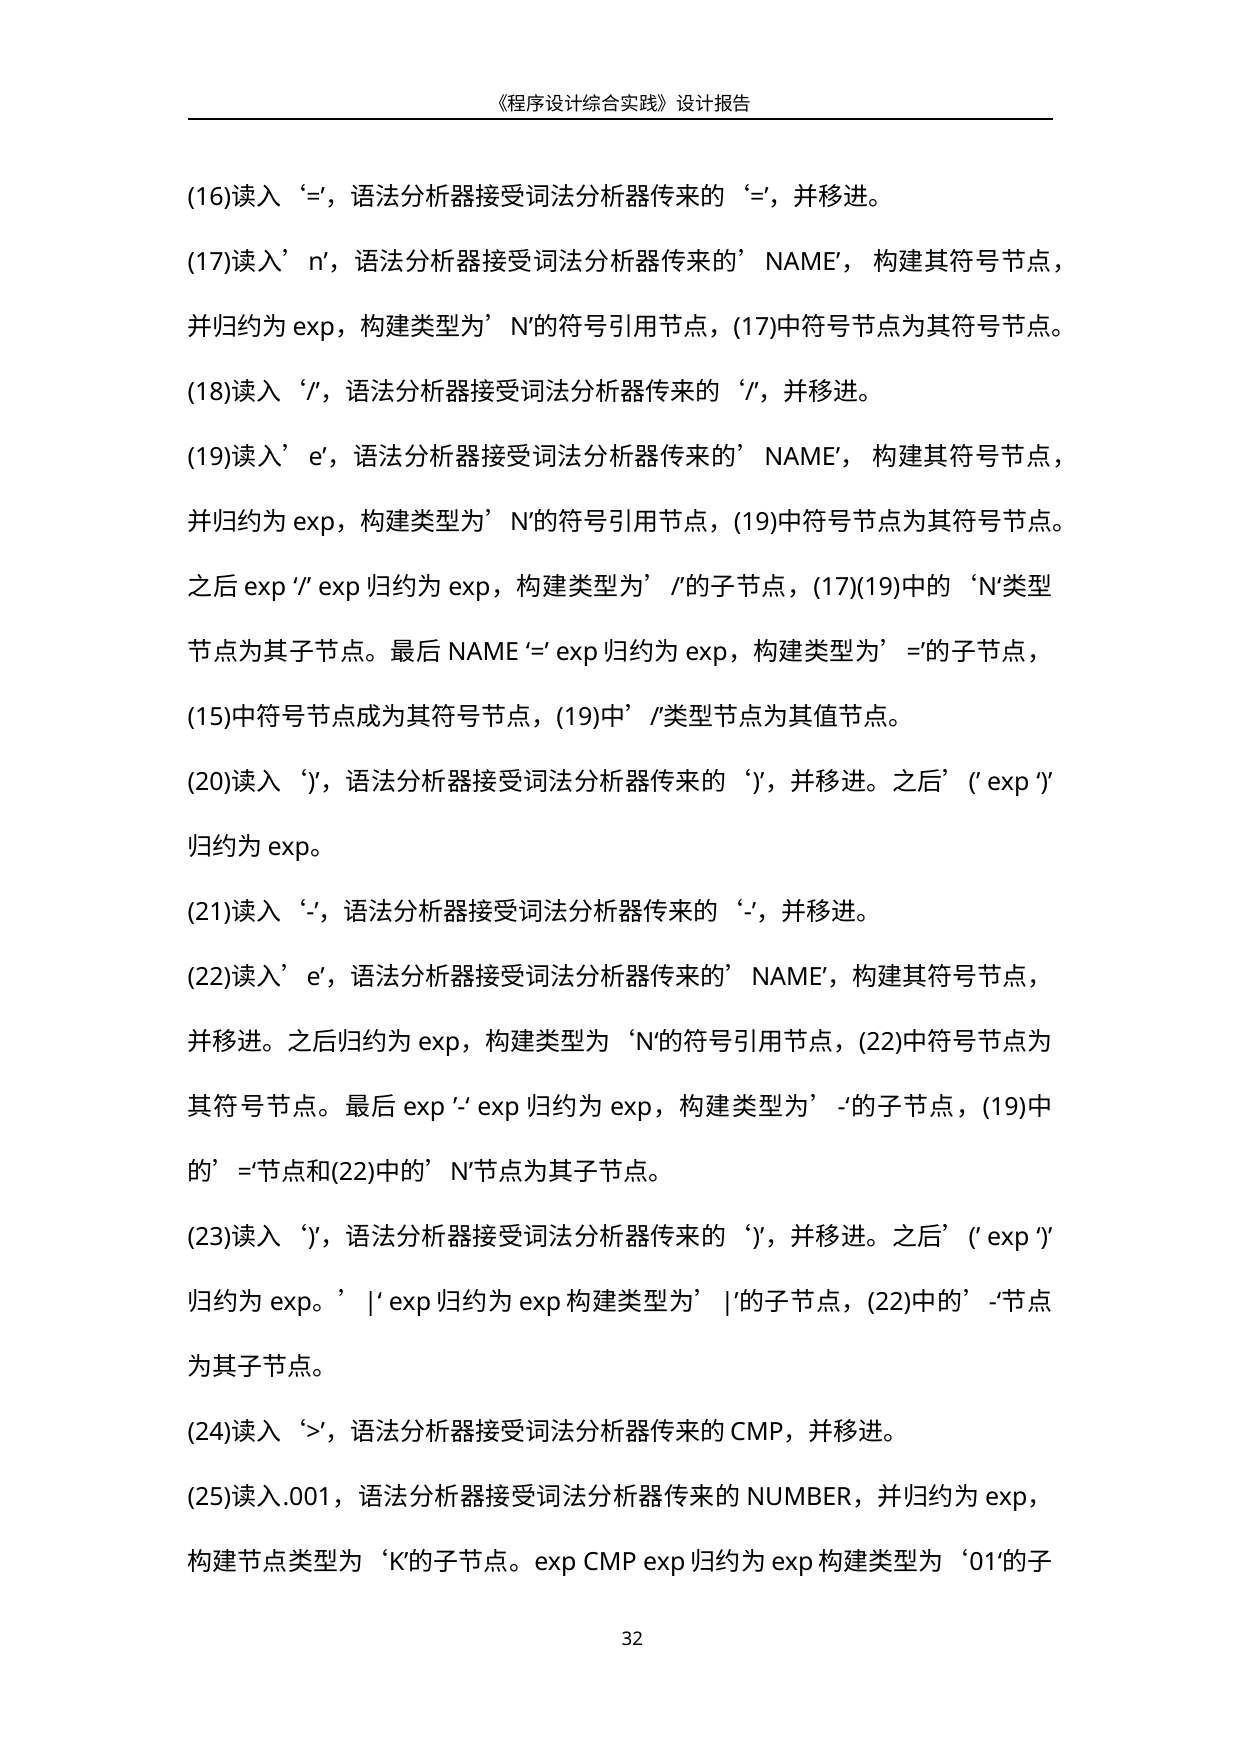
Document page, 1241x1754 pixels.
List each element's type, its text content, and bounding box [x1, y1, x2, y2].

list 读入‘>’，语法分析器接受词法分析器传来的CMP，并移进。 [187, 1397, 1053, 1462]
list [187, 1462, 1053, 1592]
list 读入‘=’，语法分析器接受词法分析器传来的‘=’，并移进。 [187, 162, 1053, 227]
list 读入‘)’，语法分析器接受词法分析器传来的‘)’，并移进。之后’(’ exp ‘)’归约为exp。’|‘ exp归约为exp构建类型为’|’的子节点，(22)中的’-‘节点为其子节点。 [187, 1202, 1053, 1397]
list 读入‘-’，语法分析器接受词法分析器传来的‘-’，并移进。 [187, 877, 1053, 942]
list 读入’n’，语法分析器接受词法分析器传来的’NAME’， 构建其符号节点，并归约为exp，构建类型为’N’的符号引用节点，(17)中符号节点为其符号节点。 [187, 227, 1053, 357]
list 读入‘)’，语法分析器接受词法分析器传来的‘)’，并移进。之后’(’ exp ‘)’归约为exp。 [187, 747, 1053, 877]
list 读入’e’，语法分析器接受词法分析器传来的’NAME’， 构建其符号节点，并归约为exp，构建类型为’N’的符号引用节点，(19)中符号节点为其符号节点。之后exp ‘/’ exp归约为exp，构建类型为’/’的子节点，(17)(19)中的‘N‘类型节点为其子节点。最后NAME ‘=’ exp归约为exp，构建类型为’=’的子节点，(15)中符号节点成为其符号节点，(19)中’/’类型节点为其值节点。 [187, 422, 1053, 747]
list 读入‘/’，语法分析器接受词法分析器传来的‘/’，并移进。 [187, 357, 1053, 422]
list 读入’e’，语法分析器接受词法分析器传来的’NAME’，构建其符号节点，并移进。之后归约为exp，构建类型为‘N‘的符号引用节点，(22)中符号节点为其符号节点。最后exp ’-‘ exp归约为exp，构建类型为’-‘的子节点，(19)中的’=‘节点和(22)中的’N’节点为其子节点。 [187, 942, 1053, 1202]
